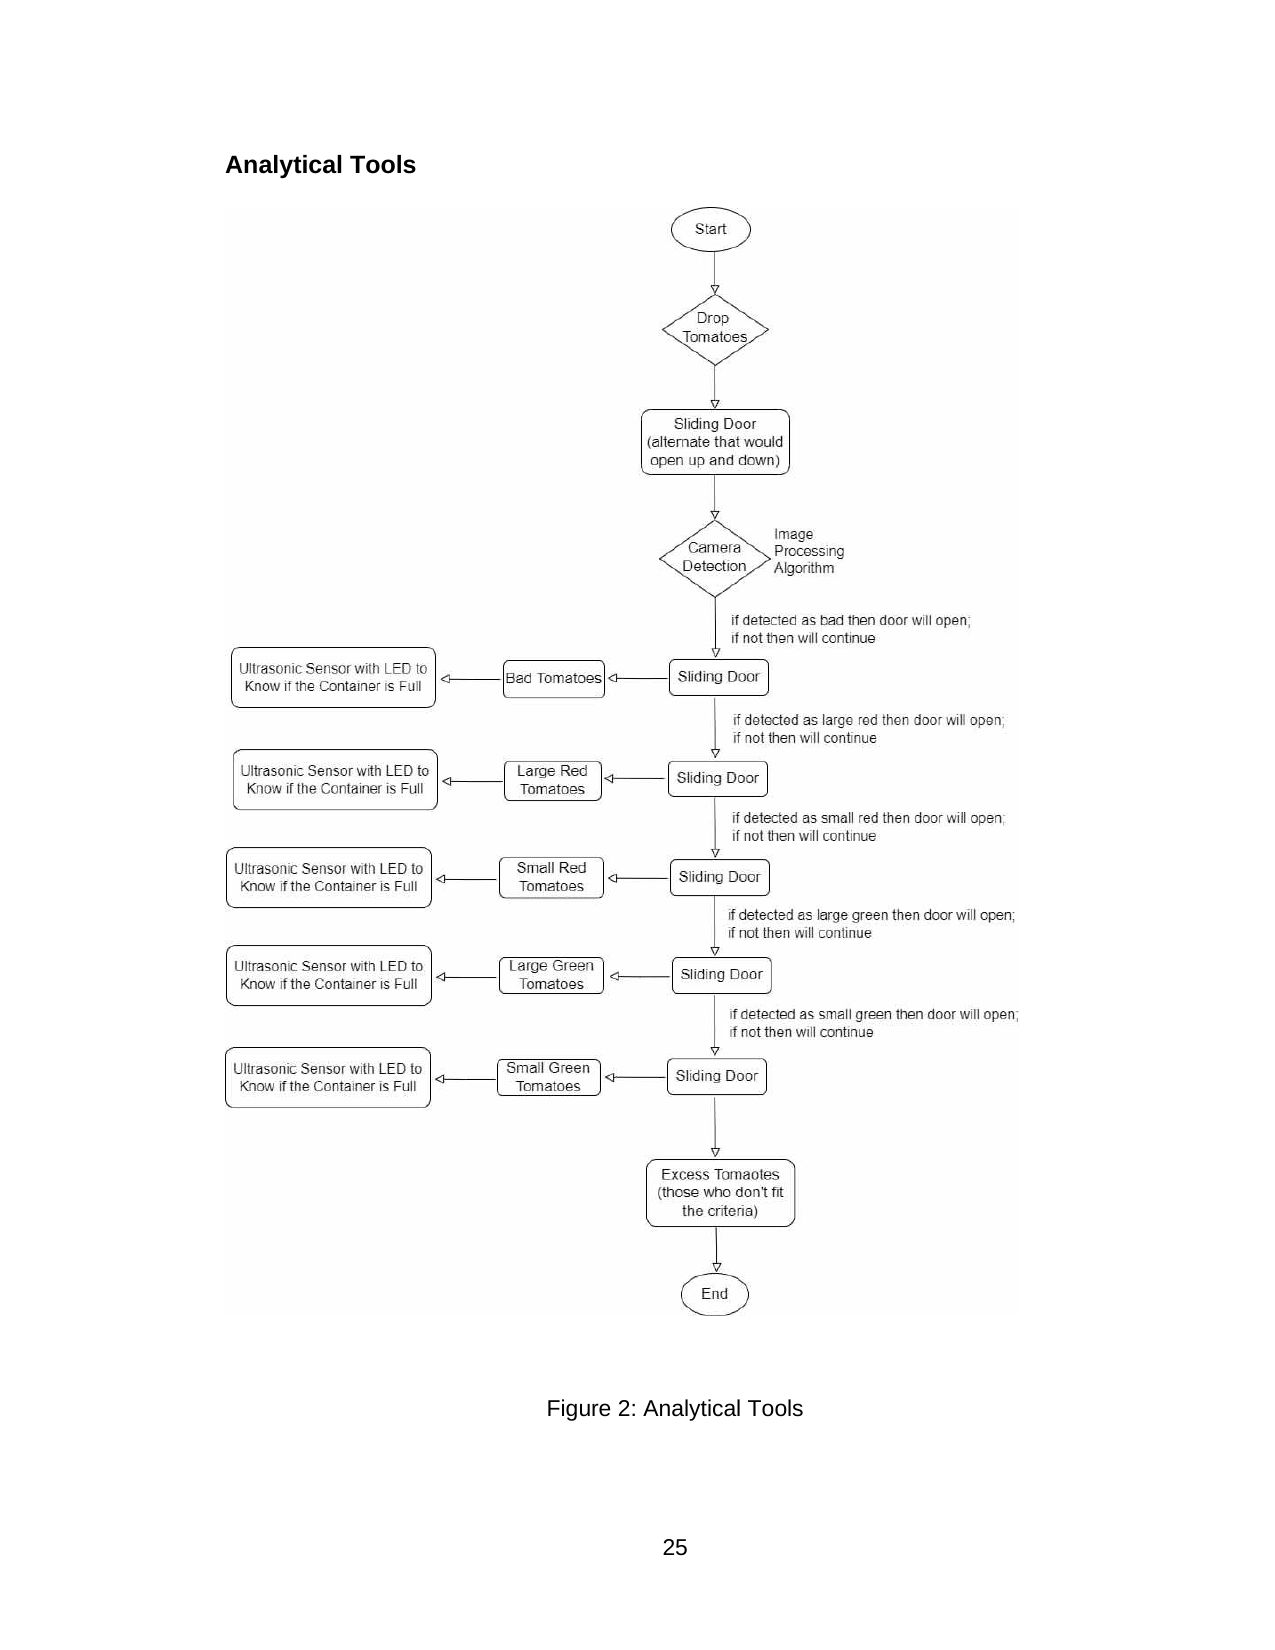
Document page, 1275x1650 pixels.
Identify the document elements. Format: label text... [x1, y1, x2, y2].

picture [225, 207, 1020, 1316]
subtitle Analytical Tools [225, 150, 1125, 179]
